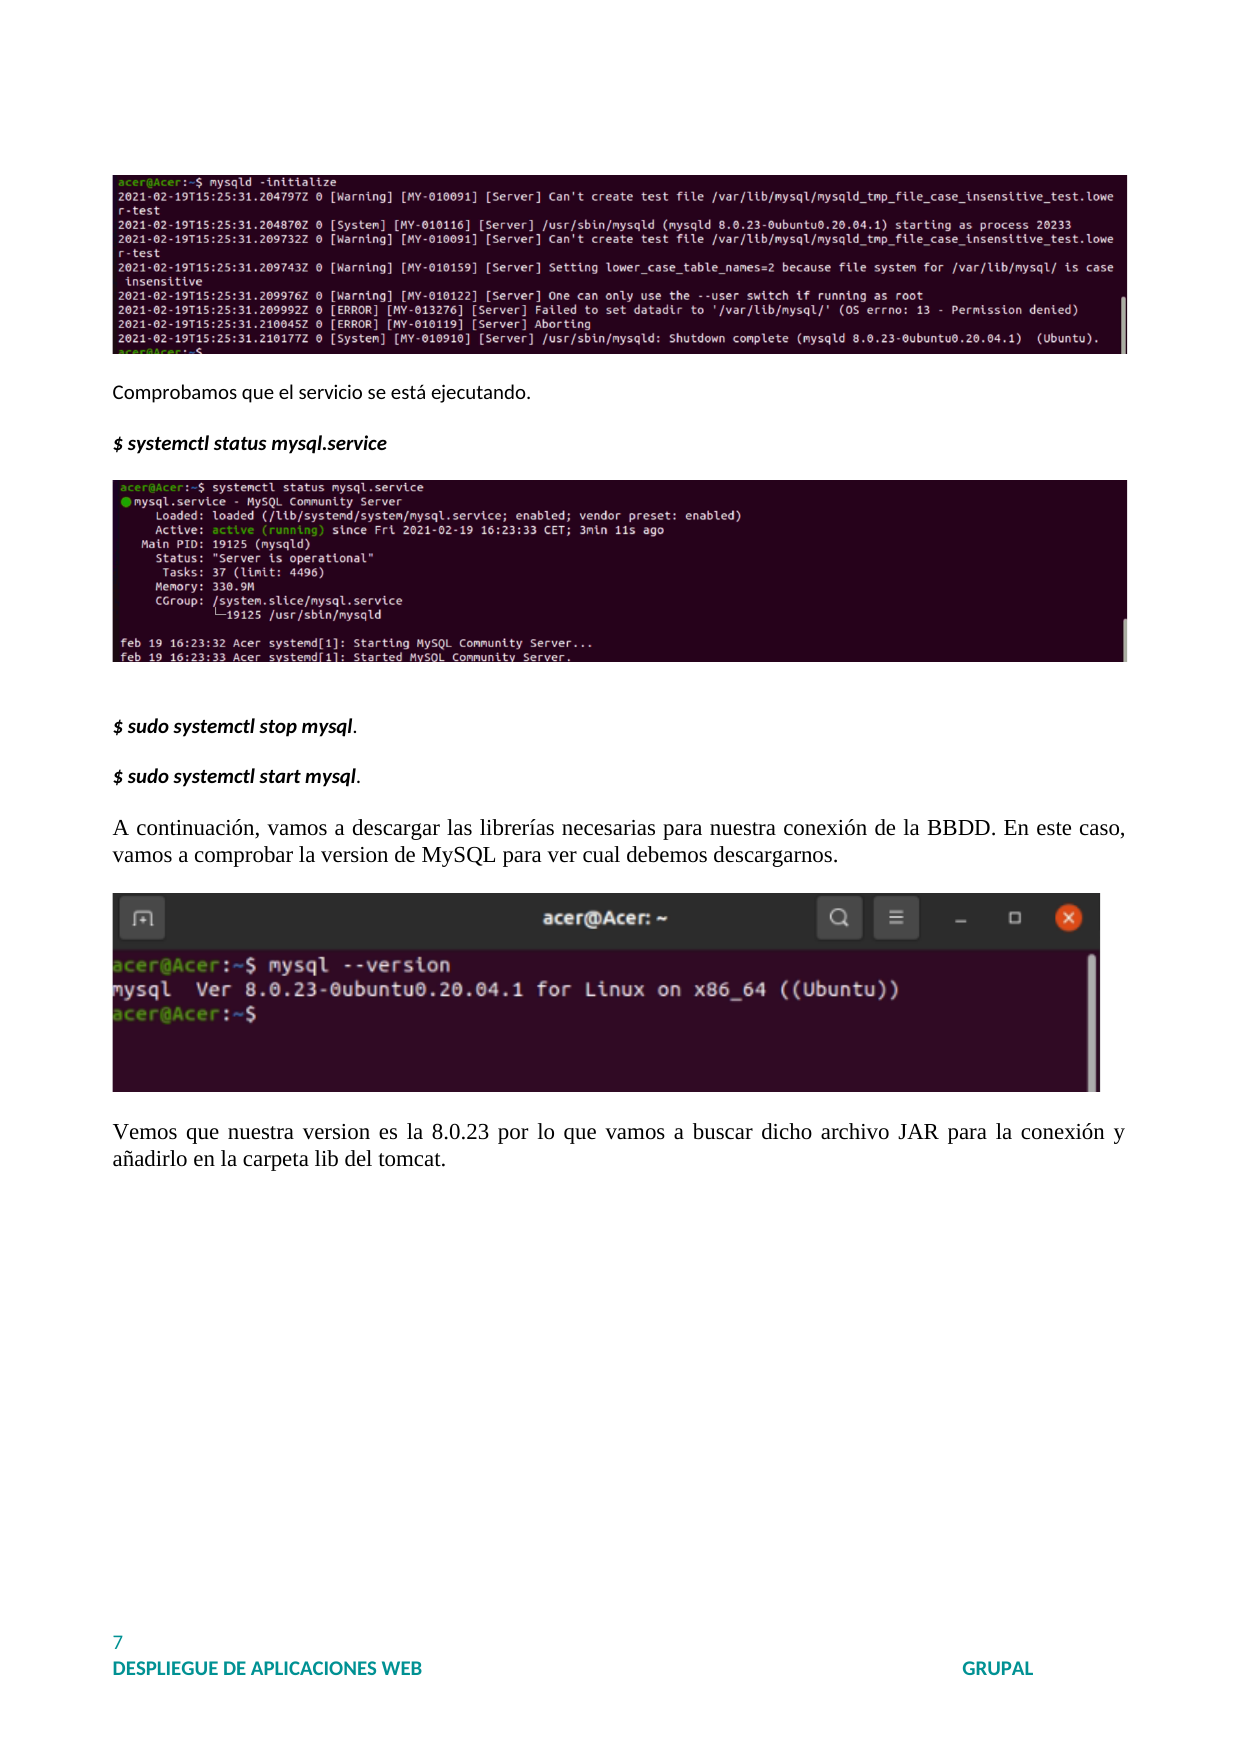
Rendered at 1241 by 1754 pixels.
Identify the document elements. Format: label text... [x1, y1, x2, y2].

text Vemos que nuestra version es la 8.0.23 por lo que vamos a buscar dicho archivo JAR para la conexión y añadirlo en la carpeta lib del tomcat. [112, 1118, 1128, 1171]
text $ sudo systemctl stop mysql. [112, 713, 1128, 738]
picture [112, 480, 1128, 662]
text A continuación, vamos a descargar las librerías necesarias para nuestra conexión de la BBDD. En este caso, vamos a comprobar la version de MySQL para ver cual debemos descargarnos. [112, 814, 1128, 867]
text $ systemctl status mysql.service [112, 430, 1128, 455]
picture [112, 175, 1128, 354]
text Comprobamos que el servicio se está ejecutando. [112, 379, 1128, 404]
picture [112, 893, 1100, 1092]
text $ sudo systemctl start mysql. [112, 764, 1128, 789]
